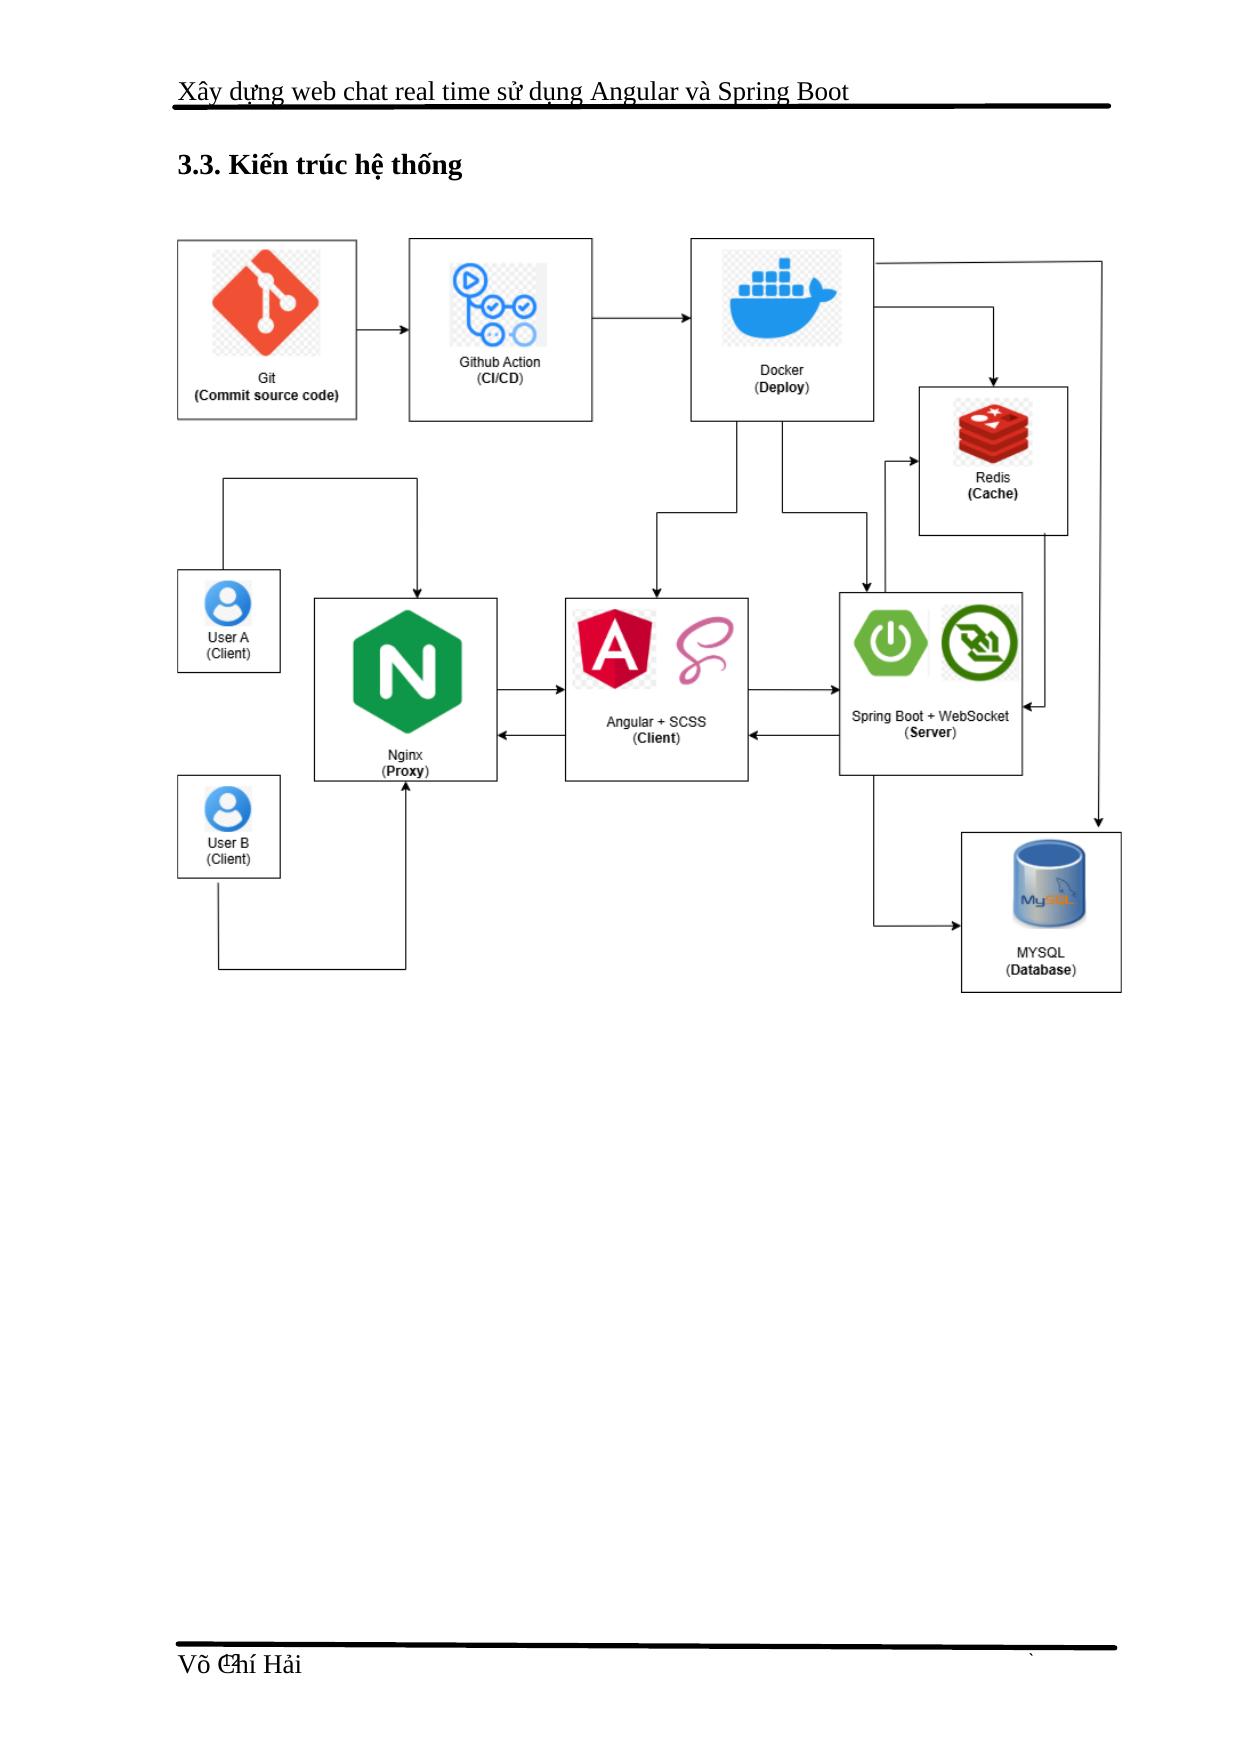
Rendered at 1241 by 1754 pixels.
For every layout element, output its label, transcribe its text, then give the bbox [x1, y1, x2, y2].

picture [177, 238, 1122, 993]
subtitle 3.3. Kiến trúc hệ thống [177, 147, 1122, 181]
